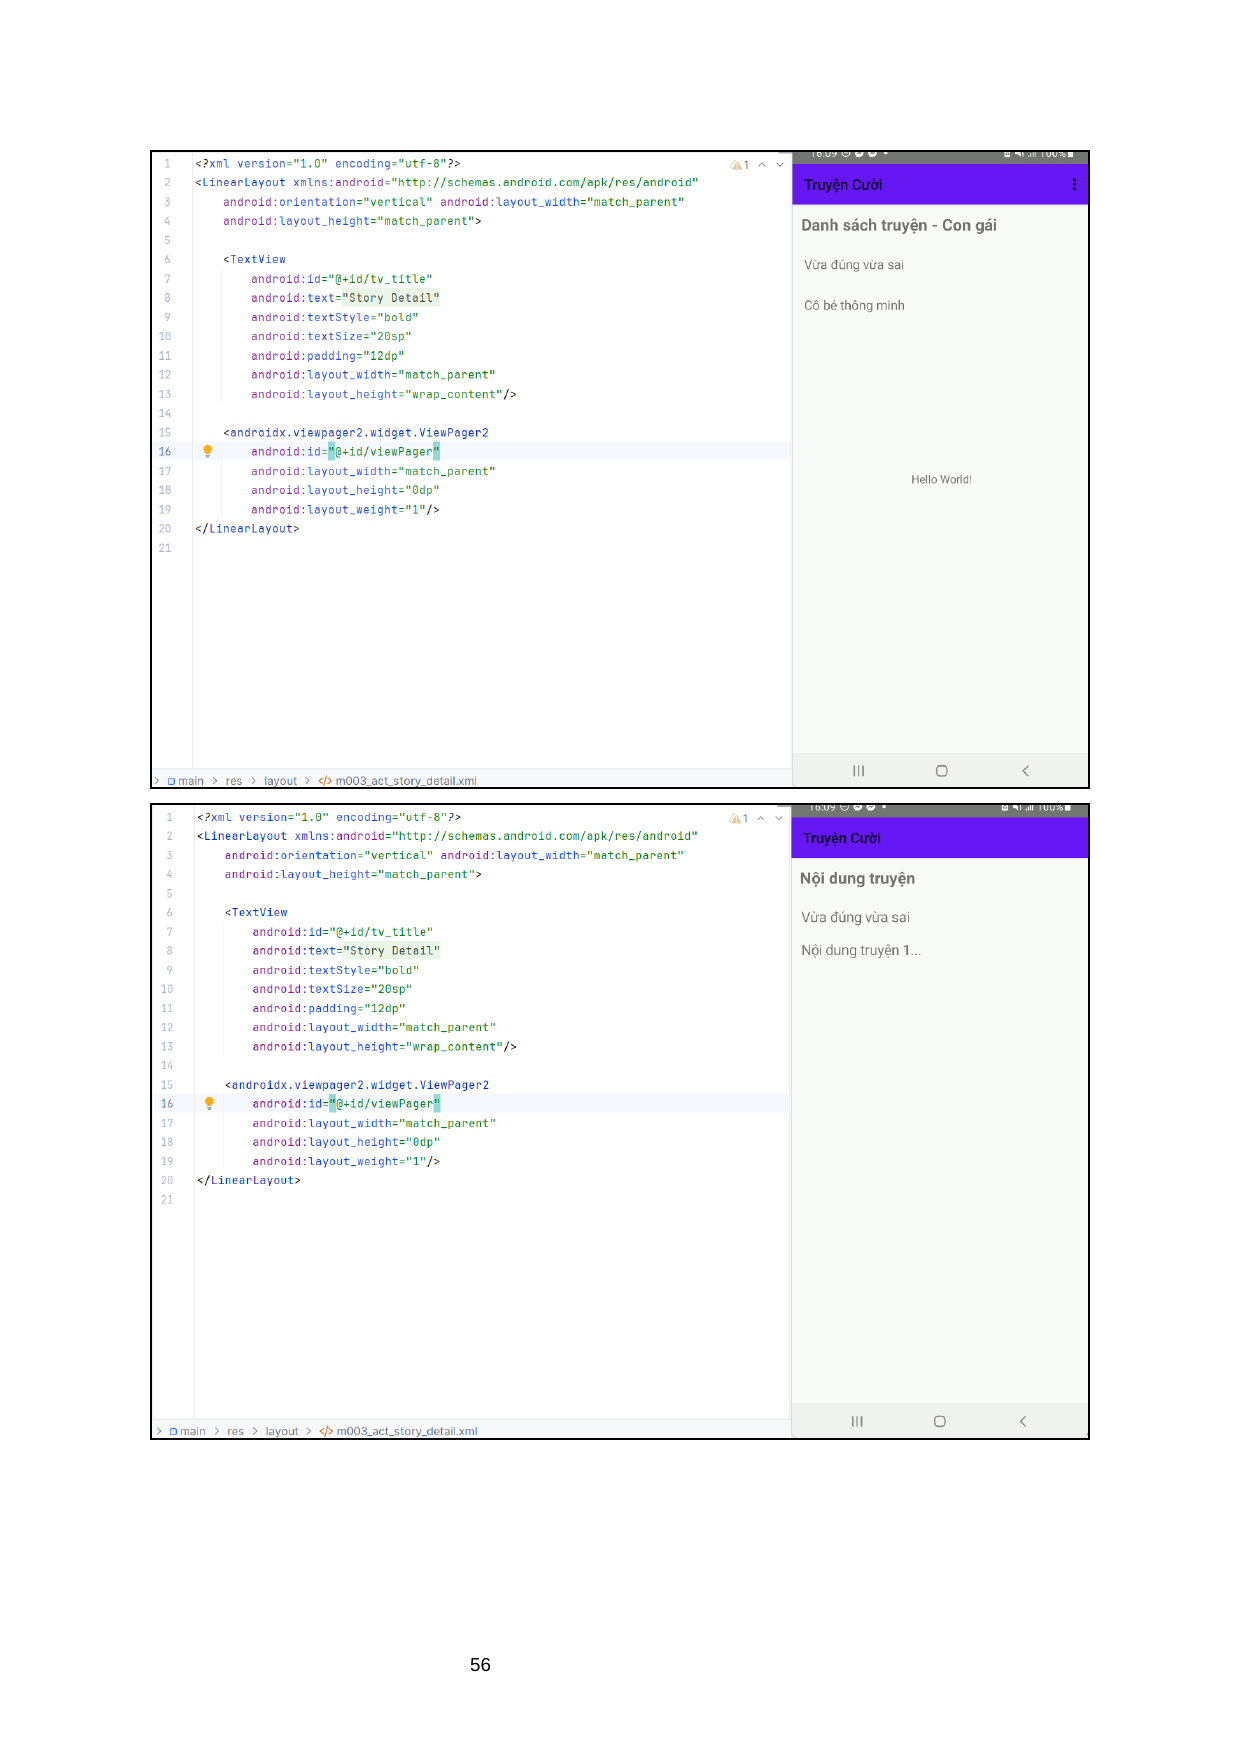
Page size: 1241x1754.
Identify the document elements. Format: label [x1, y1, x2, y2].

picture [152, 805, 1088, 1438]
picture [152, 152, 1088, 787]
